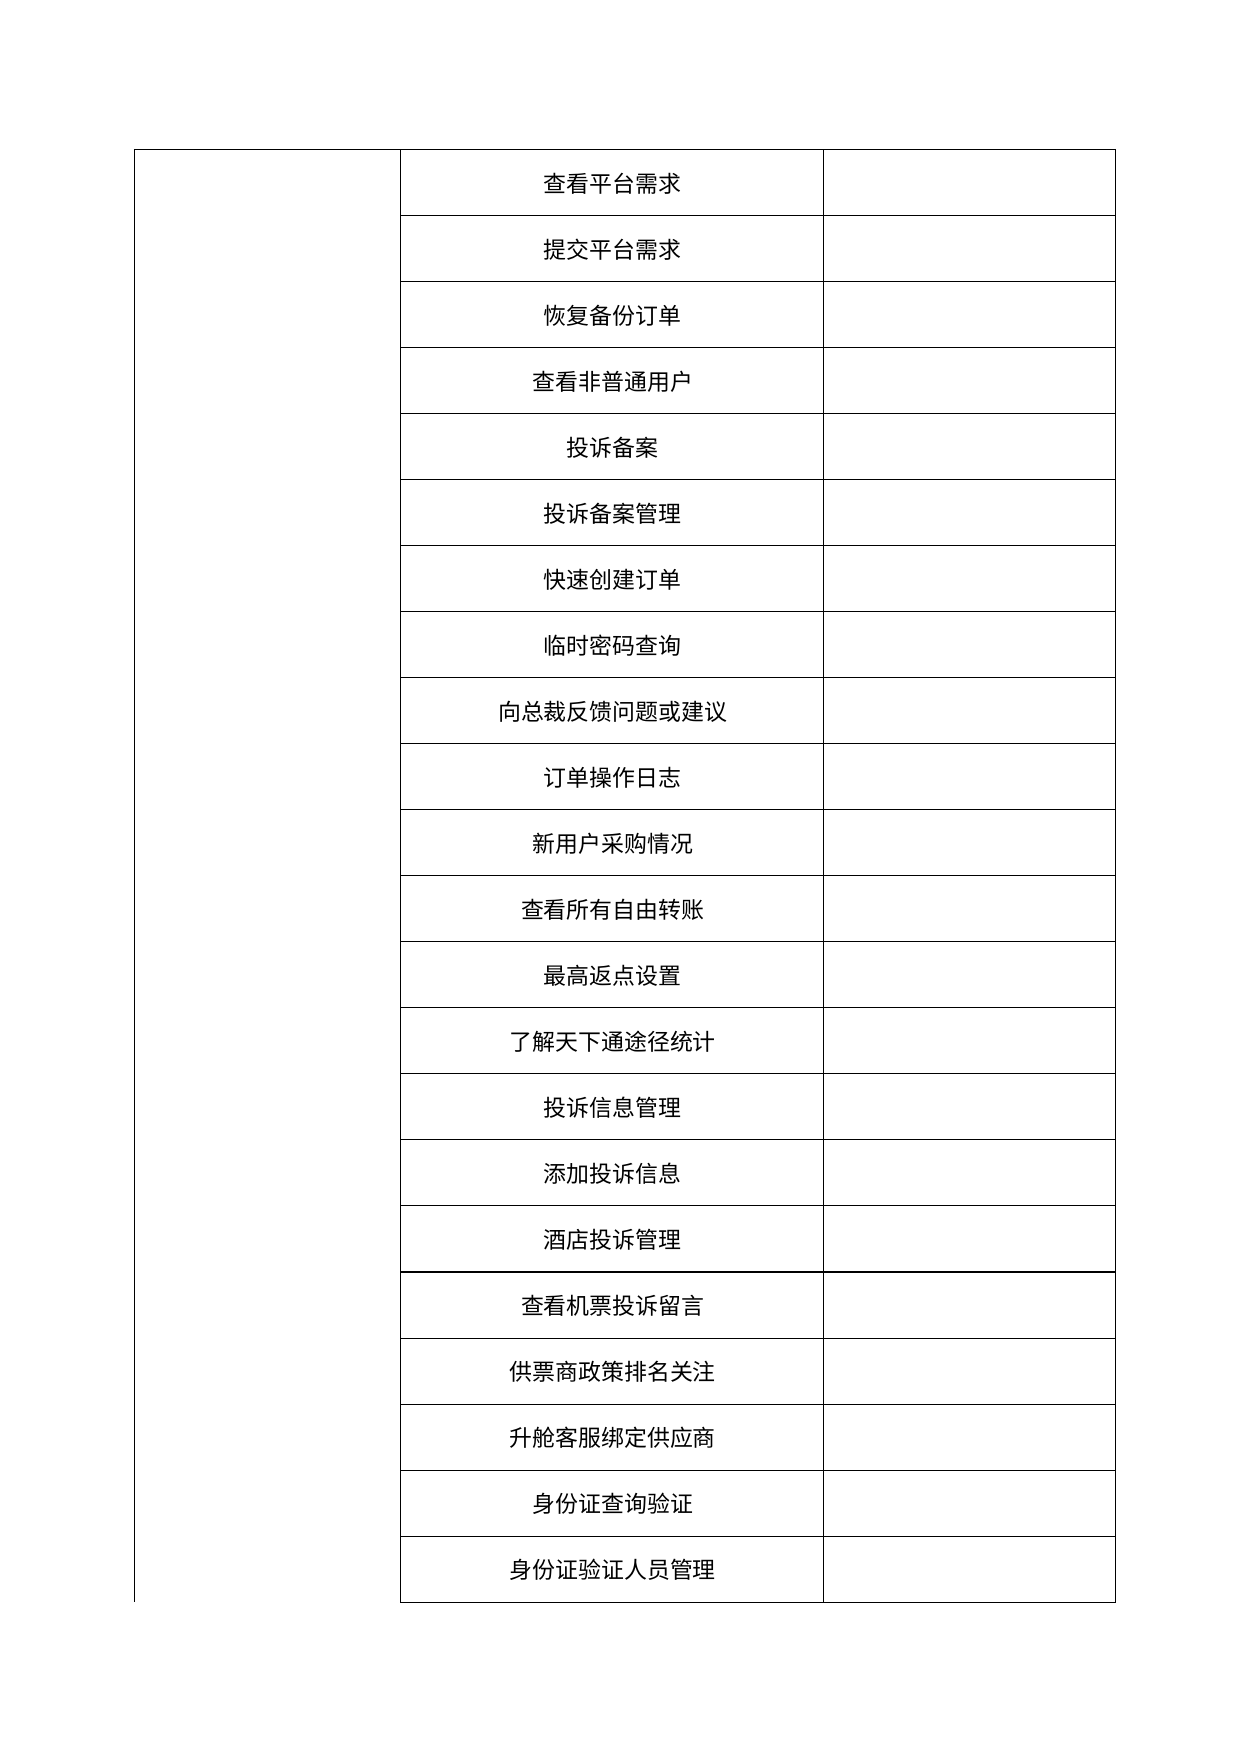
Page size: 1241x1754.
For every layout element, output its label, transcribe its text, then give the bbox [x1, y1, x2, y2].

table_cell 投诉备案管理 [401, 480, 823, 545]
table_cell 新用户采购情况 [401, 810, 823, 875]
table_cell 升舱客服绑定供应商 [401, 1405, 823, 1469]
table_cell 快速创建订单 [401, 546, 823, 611]
table_cell 身份证验证人员管理 [401, 1537, 823, 1602]
table_cell [824, 216, 1115, 281]
table_cell [824, 876, 1115, 941]
table_cell [824, 1140, 1115, 1205]
table_cell [824, 546, 1115, 611]
table_cell 投诉信息管理 [401, 1074, 823, 1139]
table_cell [824, 1074, 1115, 1139]
table_cell 查看平台需求 [401, 150, 823, 215]
table_cell [824, 1008, 1115, 1073]
table_cell 身份证查询验证 [401, 1471, 823, 1536]
table_cell 恢复备份订单 [401, 282, 823, 347]
table_cell 临时密码查询 [401, 612, 823, 677]
table_cell [824, 1339, 1115, 1403]
table_cell [824, 1537, 1115, 1602]
table_cell 投诉备案 [401, 414, 823, 479]
table_cell [824, 348, 1115, 413]
table_cell [824, 942, 1115, 1007]
table_cell [824, 414, 1115, 479]
table_cell [824, 744, 1115, 809]
table_cell 查看所有自由转账 [401, 876, 823, 941]
table_cell 查看机票投诉留言 [401, 1273, 823, 1337]
table_cell 提交平台需求 [401, 216, 823, 281]
table_cell [824, 1273, 1115, 1337]
table_cell [824, 480, 1115, 545]
table_cell 查看非普通用户 [401, 348, 823, 413]
table_cell [824, 678, 1115, 743]
table_cell 了解天下通途径统计 [401, 1008, 823, 1073]
table_cell [824, 282, 1115, 347]
table_cell 向总裁反馈问题或建议 [401, 678, 823, 743]
table_cell [824, 150, 1115, 215]
table_cell 酒店投诉管理 [401, 1206, 823, 1271]
table_cell [824, 810, 1115, 875]
table_cell [824, 1471, 1115, 1536]
table_cell 订单操作日志 [401, 744, 823, 809]
table_cell [824, 1405, 1115, 1469]
table_cell [824, 612, 1115, 677]
table_cell 供票商政策排名关注 [401, 1339, 823, 1403]
table_cell [824, 1206, 1115, 1271]
table_cell 最高返点设置 [401, 942, 823, 1007]
table_cell 添加投诉信息 [401, 1140, 823, 1205]
